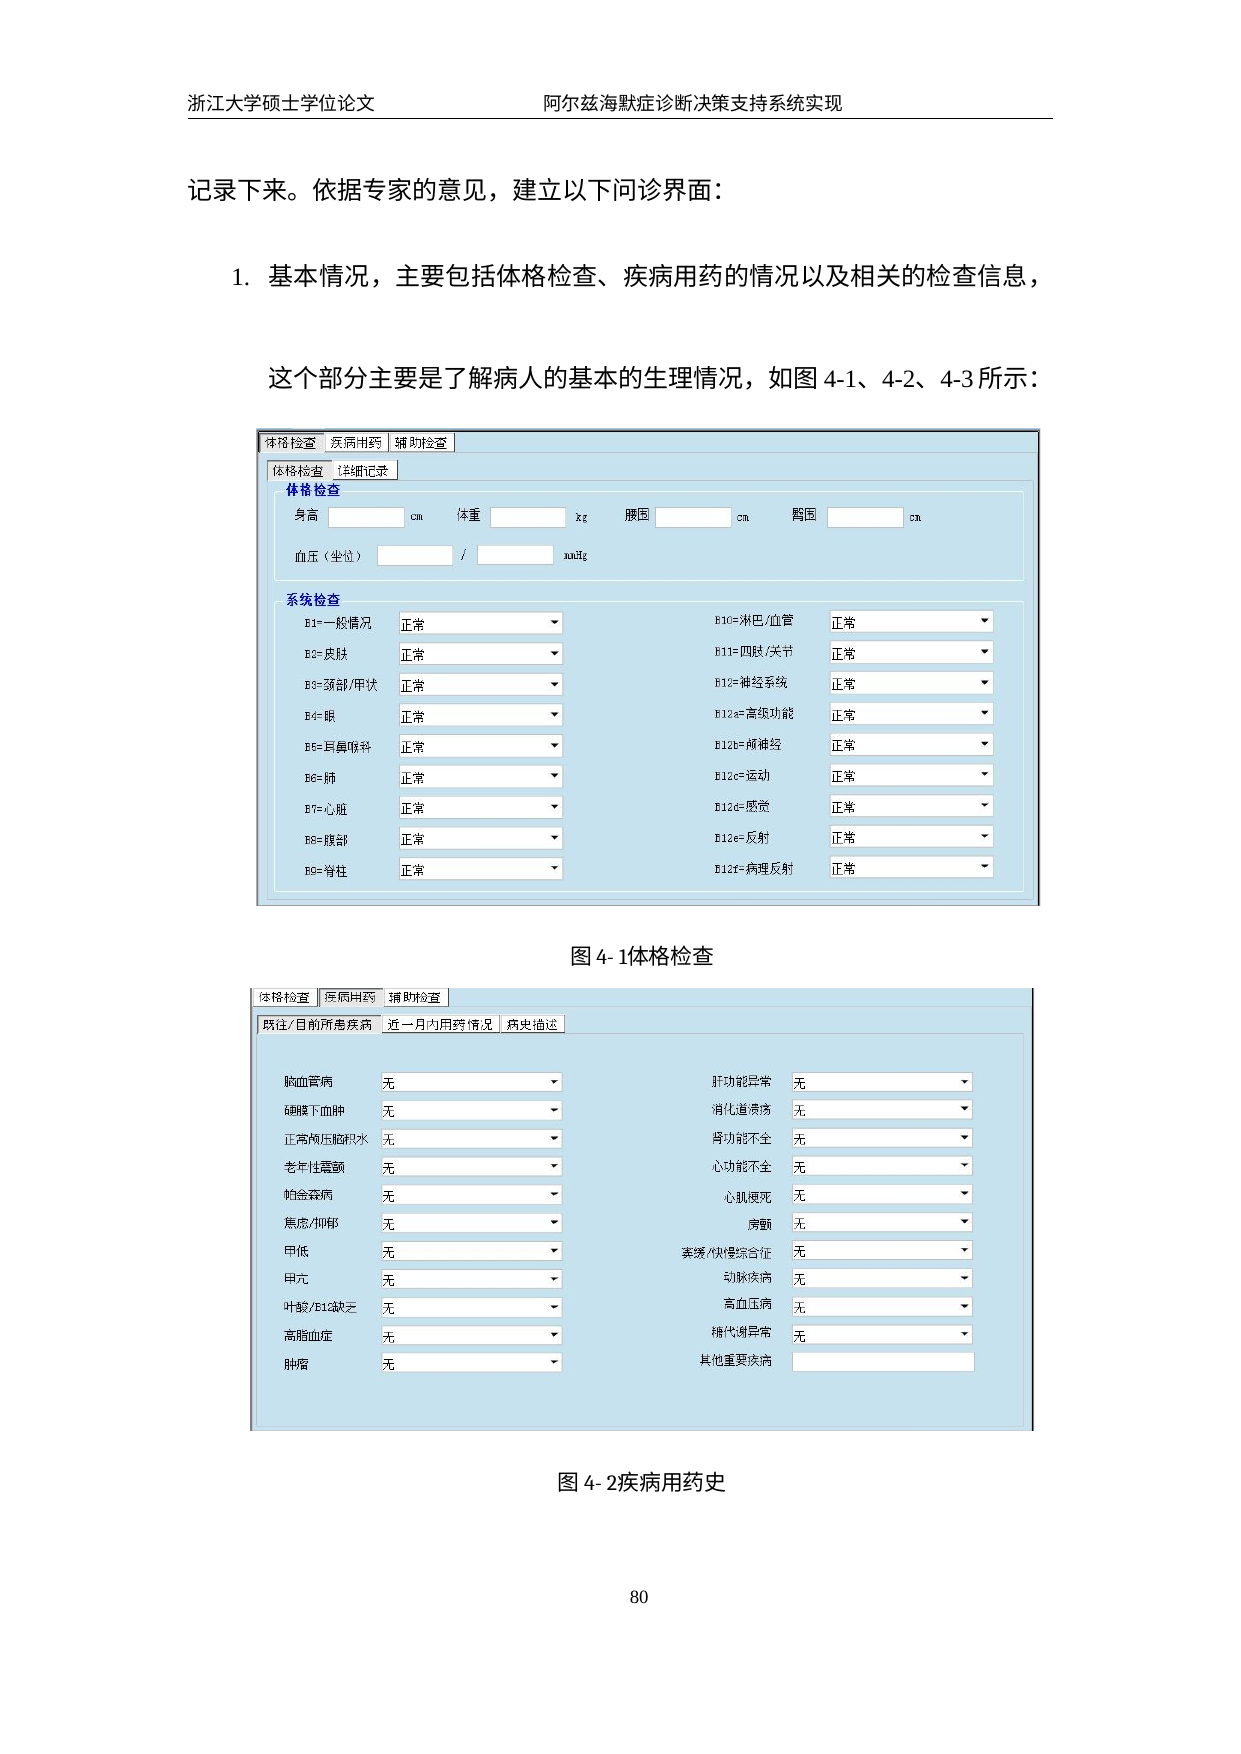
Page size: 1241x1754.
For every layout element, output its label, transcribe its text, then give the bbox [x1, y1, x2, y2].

text 图4- 2疾病用药史 [187, 1463, 1053, 1497]
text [187, 155, 1053, 223]
picture [256, 428, 1041, 906]
text 图4- 1体格检查 [187, 938, 1053, 972]
picture [250, 988, 1035, 1431]
list 基本情况，主要包括体格检查、疾病用药的情况以及相关的检查信息，这个部分主要是了解病人的基本的生理情况，如图4-1、4-2、4-3所示： [231, 241, 1053, 411]
